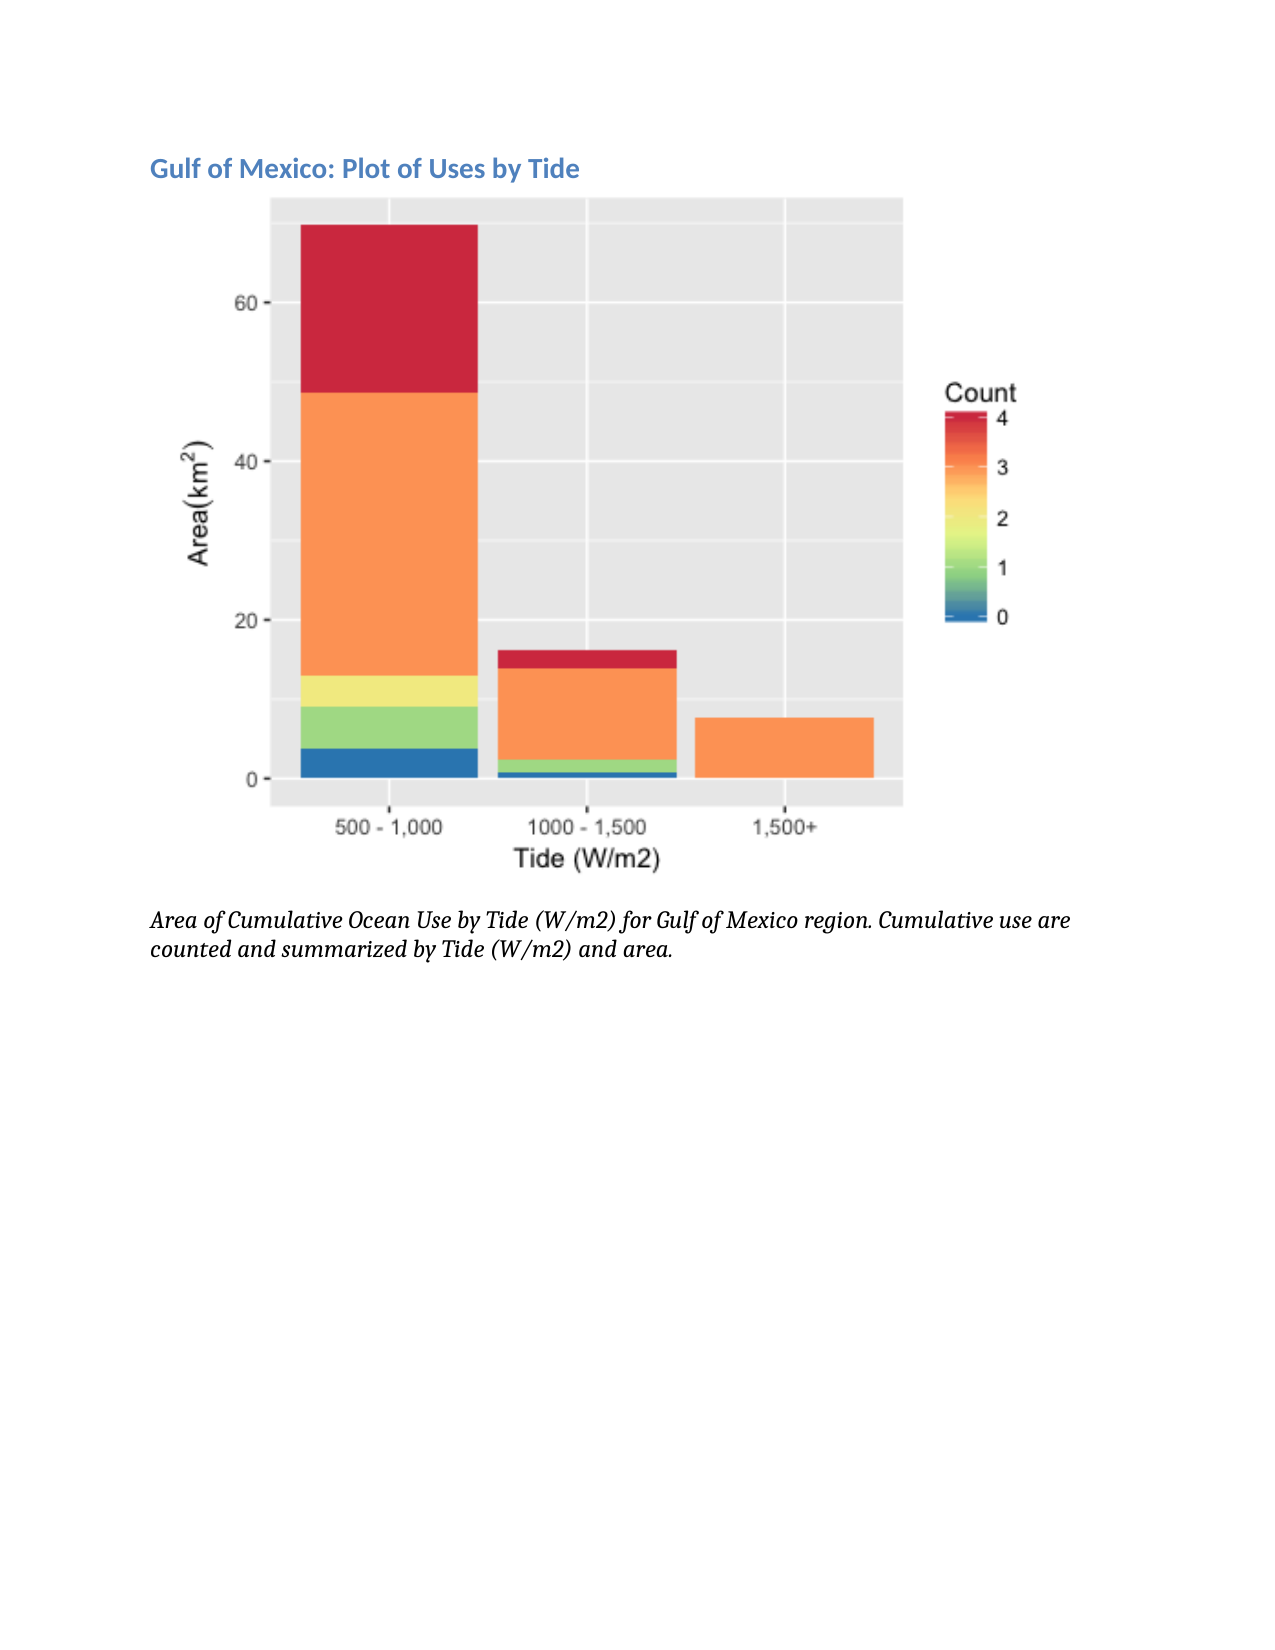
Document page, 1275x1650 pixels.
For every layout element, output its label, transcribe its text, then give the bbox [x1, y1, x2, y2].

picture [168, 185, 1044, 886]
subtitle Gulf of Mexico: Plot of Uses by Tide [150, 150, 1125, 186]
text Area of Cumulative Ocean Use by Tide (W/m2) for Gulf of Mexico region. Cumulative use are counted and summarized by Tide (W/m2) and area. [150, 906, 1125, 964]
